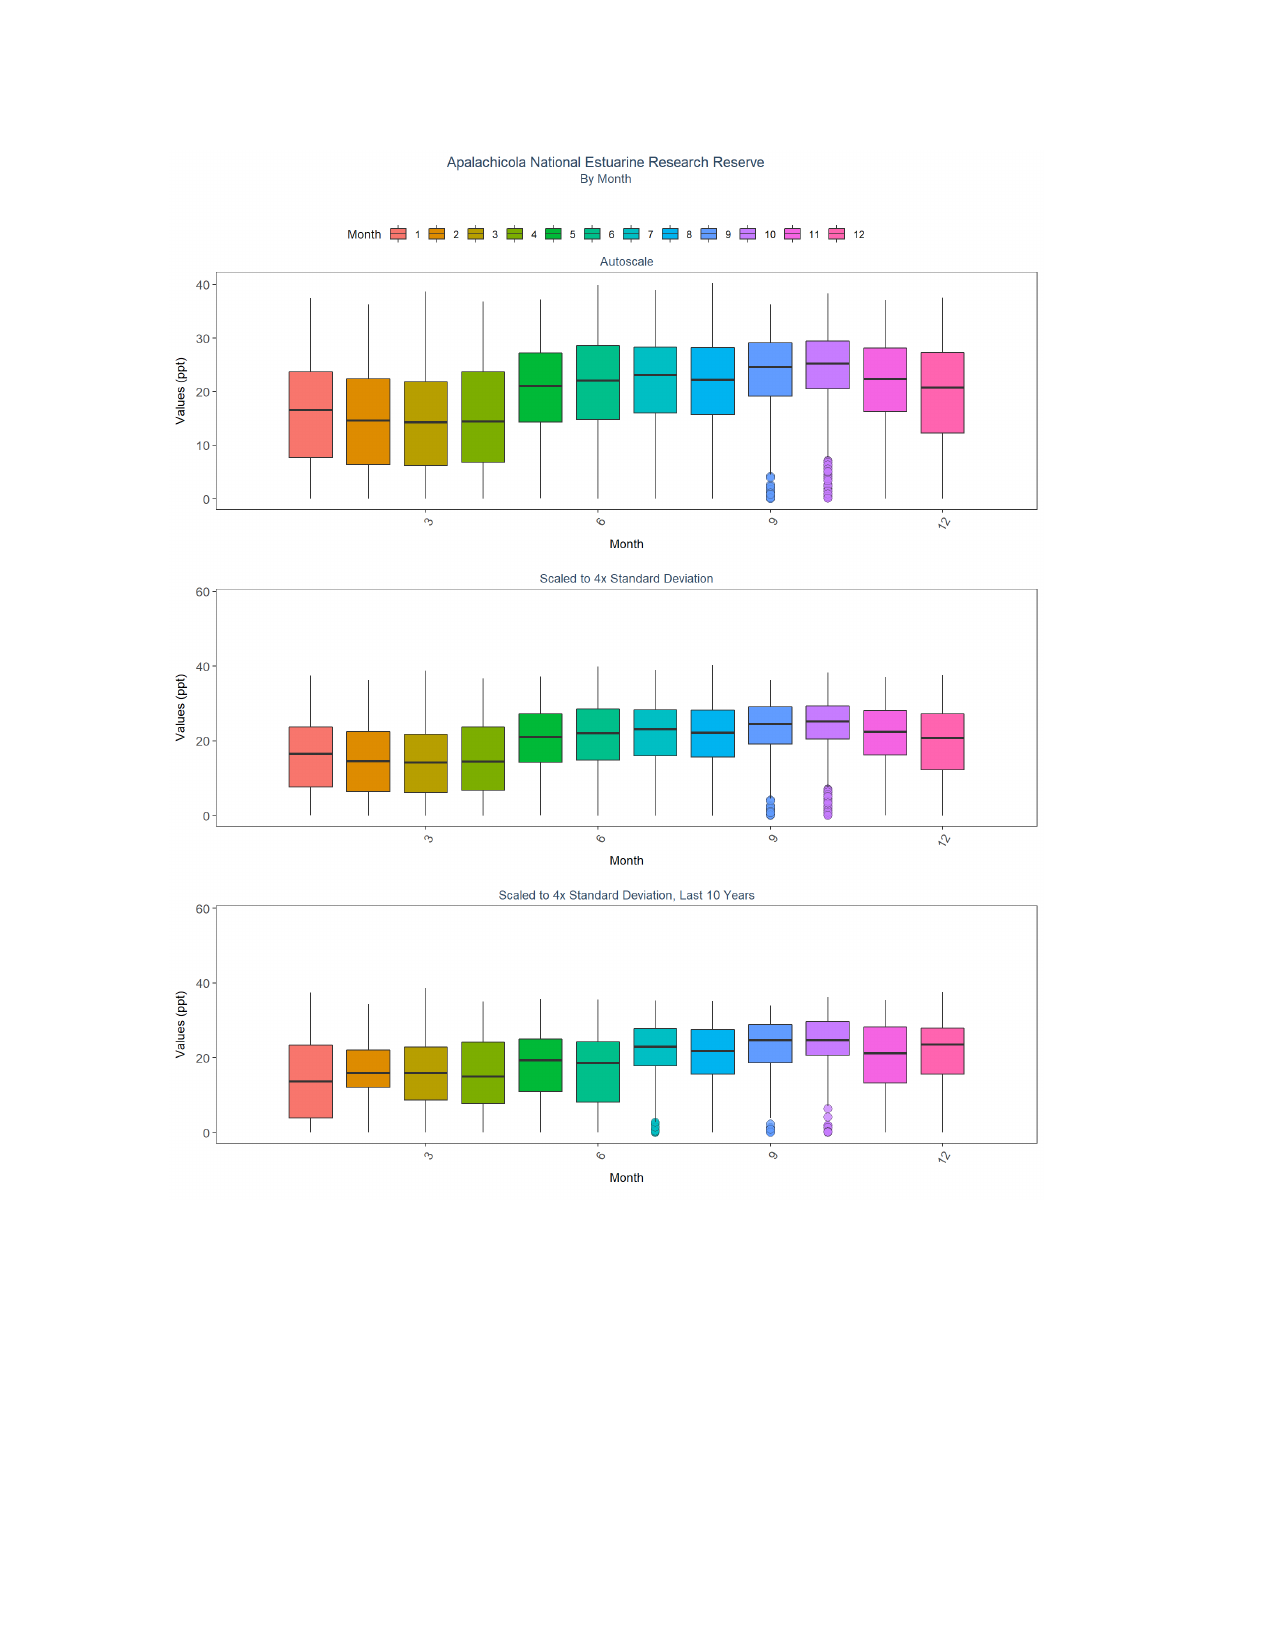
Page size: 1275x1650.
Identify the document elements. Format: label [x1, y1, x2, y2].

picture [168, 150, 1044, 1200]
